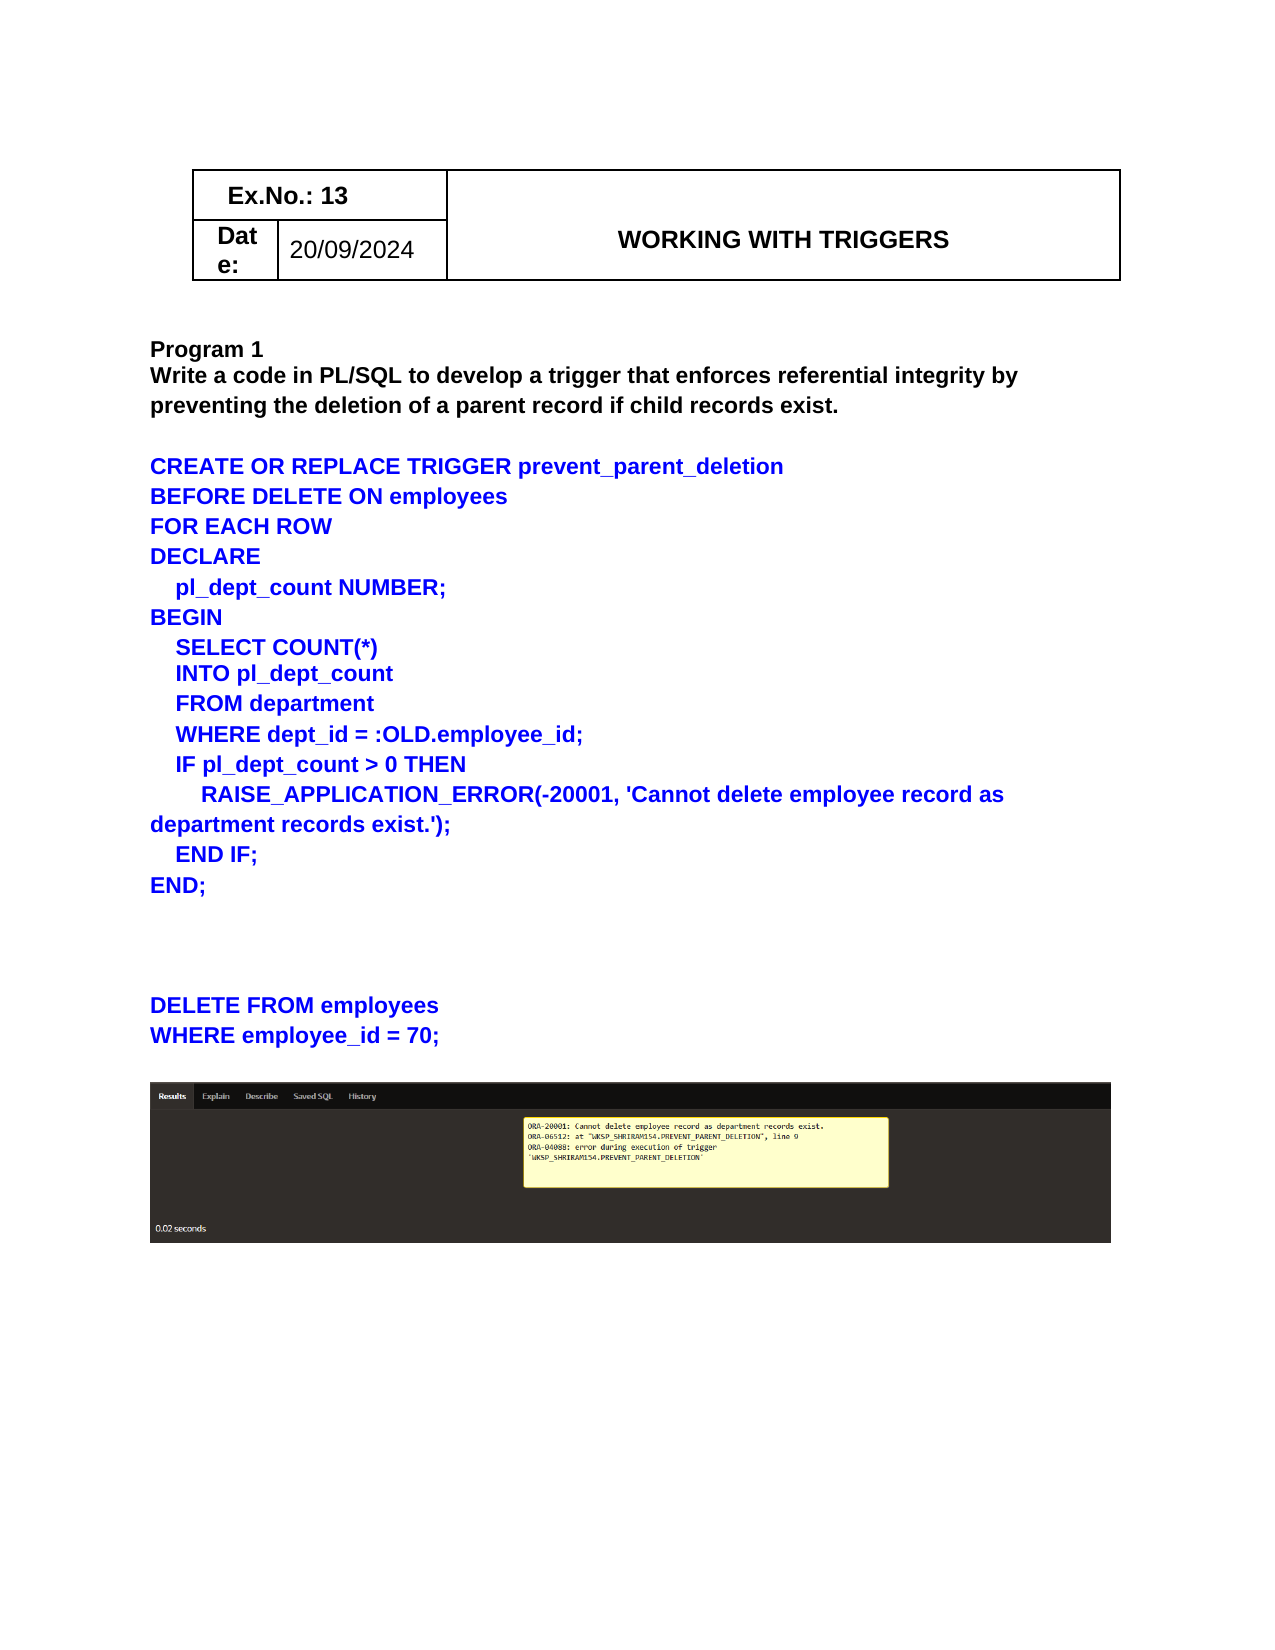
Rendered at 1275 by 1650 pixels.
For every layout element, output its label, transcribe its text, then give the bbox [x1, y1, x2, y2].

text pl_dept_count NUMBER; BEGIN [150, 573, 449, 630]
table_cell 20/09/2024 [279, 221, 446, 279]
text FOR EACH ROW DECLARE [150, 513, 334, 569]
text CREATE OR REPLACE TRIGGER prevent_parent_deletion BEFORE DELETE ON employees [150, 453, 786, 509]
table_cell Date: [194, 221, 277, 279]
text Program 1 [150, 336, 1210, 362]
table_header WORKING WITH TRIGGERS [448, 171, 1119, 279]
text END IF; END; [150, 841, 260, 898]
table_header Ex.No.: 13 [194, 171, 446, 219]
text SELECT COUNT(*) [175, 634, 1210, 660]
picture [150, 1082, 1111, 1243]
text Write a code in PL/SQL to develop a trigger that enforces referential integrity by preventing the deletion of a parent record if child records exist. [150, 362, 1116, 419]
text DELETE FROM employees WHERE employee_id = 70; [150, 992, 441, 1048]
text INTO pl_dept_count FROM department [175, 660, 395, 717]
text RAISE_APPLICATION_ERROR(-20001, 'Cannot delete employee record as department records exist.'); [150, 781, 1007, 838]
text WHERE dept_id = :OLD.employee_id; IF pl_dept_count > 0 THEN [175, 721, 586, 777]
